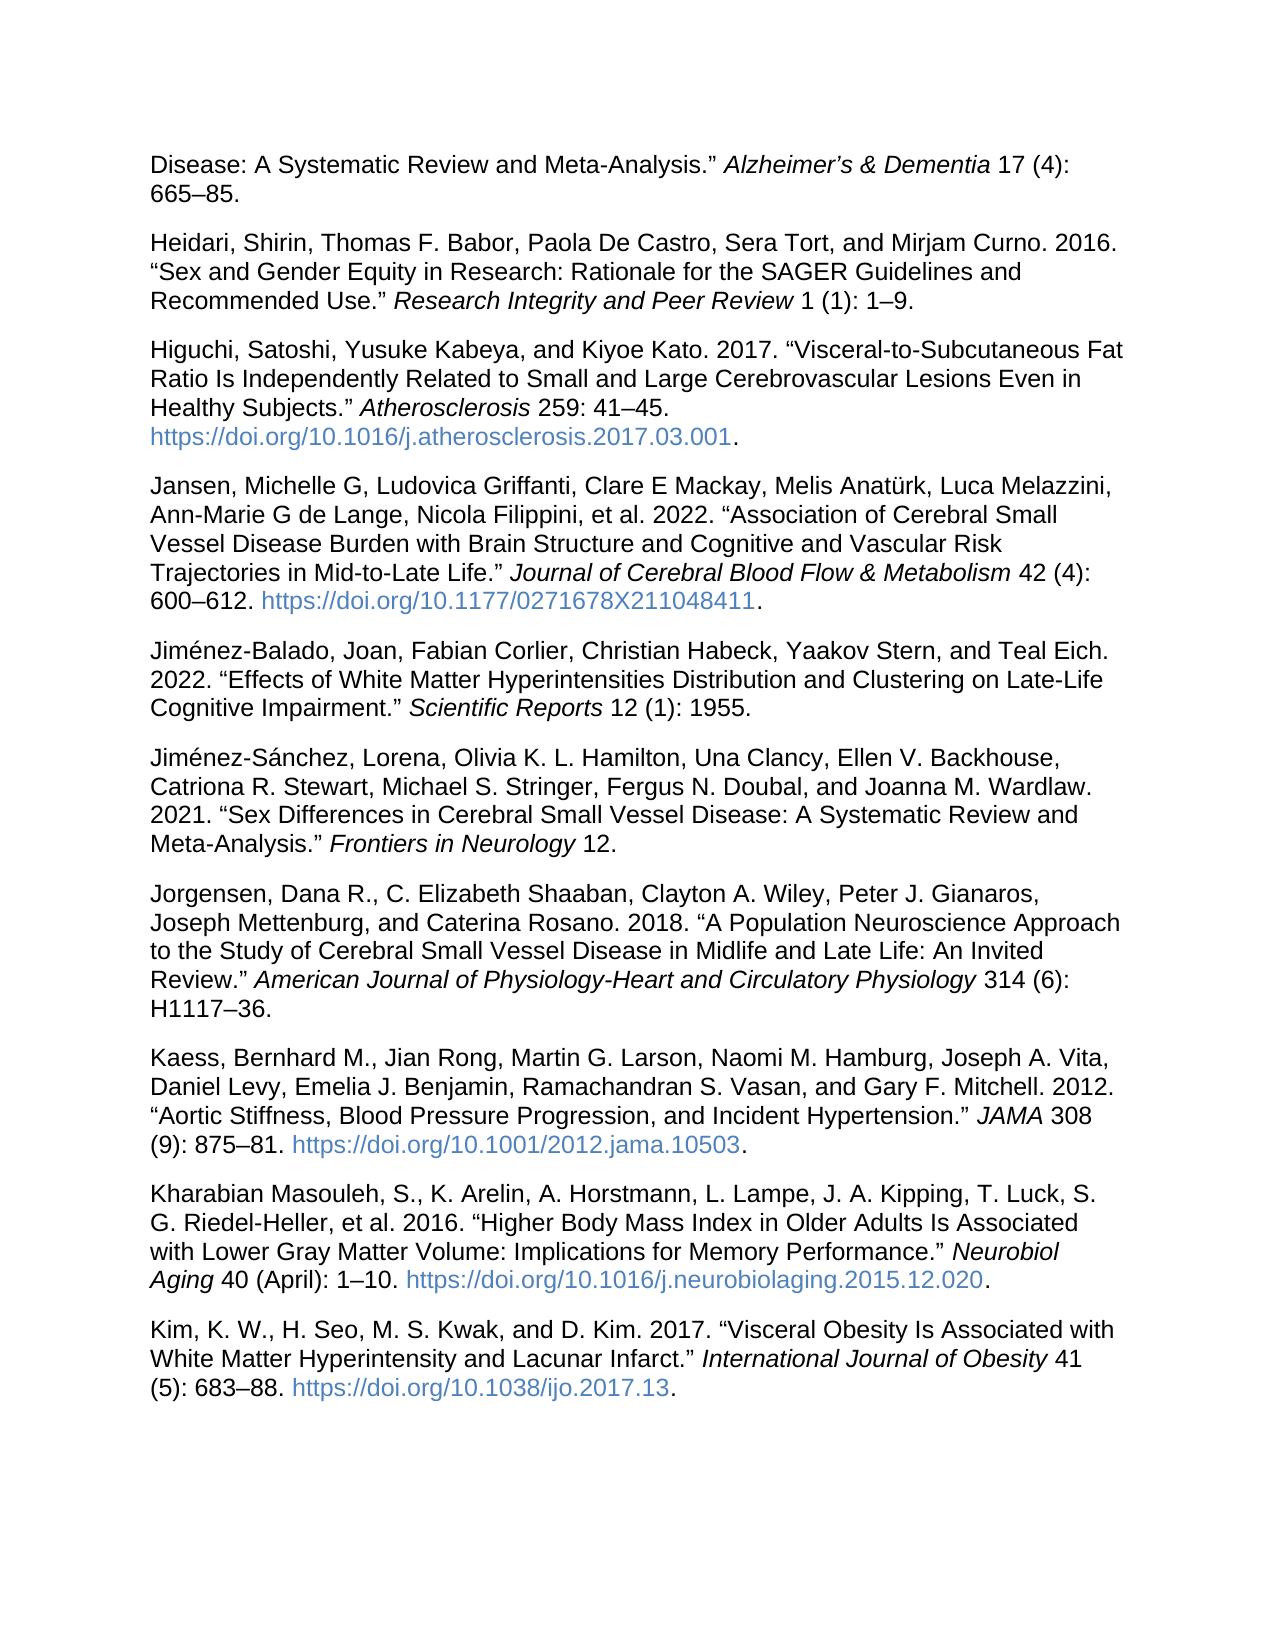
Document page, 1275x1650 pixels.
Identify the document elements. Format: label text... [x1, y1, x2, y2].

text Jiménez-Balado, Joan, Fabian Corlier, Christian Habeck, Yaakov Stern, and Teal Eich. 2022. “Effects of White Matter Hyperintensities Distribution and Clustering on Late-Life Cognitive Impairment.” Scientific Reports 12 (1): 1955. [150, 636, 1125, 722]
text Kim, K. W., H. Seo, M. S. Kwak, and D. Kim. 2017. “Visceral Obesity Is Associated with White Matter Hyperintensity and Lacunar Infarct.” International Journal of Obesity 41 (5): 683–88. https://doi.org/10.1038/ijo.2017.13. [150, 1315, 1125, 1401]
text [150, 150, 1125, 207]
text Jansen, Michelle G, Ludovica Griffanti, Clare E Mackay, Melis Anatürk, Luca Melazzini, Ann-Marie G de Lange, Nicola Filippini, et al. 2022. “Association of Cerebral Small Vessel Disease Burden with Brain Structure and Cognitive and Vascular Risk Trajectories in Mid-to-Late Life.” Journal of Cerebral Blood Flow & Metabolism 42 (4): 600–612. https://doi.org/10.1177/0271678X211048411. [150, 471, 1125, 615]
text Heidari, Shirin, Thomas F. Babor, Paola De Castro, Sera Tort, and Mirjam Curno. 2016. “Sex and Gender Equity in Research: Rationale for the SAGER Guidelines and Recommended Use.” Research Integrity and Peer Review 1 (1): 1–9. [150, 228, 1125, 314]
text Kharabian Masouleh, S., K. Arelin, A. Horstmann, L. Lampe, J. A. Kipping, T. Luck, S. G. Riedel-Heller, et al. 2016. “Higher Body Mass Index in Older Adults Is Associated with Lower Gray Matter Volume: Implications for Memory Performance.” Neurobiol Aging 40 (April): 1–10. https://doi.org/10.1016/j.neurobiolaging.2015.12.020. [150, 1179, 1125, 1294]
text Higuchi, Satoshi, Yusuke Kabeya, and Kiyoe Kato. 2017. “Visceral-to-Subcutaneous Fat Ratio Is Independently Related to Small and Large Cerebrovascular Lesions Even in Healthy Subjects.” Atherosclerosis 259: 41–45. https://doi.org/10.1016/j.atherosclerosis.2017.03.001. [150, 335, 1125, 450]
text Jiménez-Sánchez, Lorena, Olivia K. L. Hamilton, Una Clancy, Ellen V. Backhouse, Catriona R. Stewart, Michael S. Stringer, Fergus N. Doubal, and Joanna M. Wardlaw. 2021. “Sex Differences in Cerebral Small Vessel Disease: A Systematic Review and Meta-Analysis.” Frontiers in Neurology 12. [150, 743, 1125, 858]
text Jorgensen, Dana R., C. Elizabeth Shaaban, Clayton A. Wiley, Peter J. Gianaros, Joseph Mettenburg, and Caterina Rosano. 2018. “A Population Neuroscience Approach to the Study of Cerebral Small Vessel Disease in Midlife and Late Life: An Invited Review.” American Journal of Physiology-Heart and Circulatory Physiology 314 (6): H1117–36. [150, 879, 1125, 1022]
text Kaess, Bernhard M., Jian Rong, Martin G. Larson, Naomi M. Hamburg, Joseph A. Vita, Daniel Levy, Emelia J. Benjamin, Ramachandran S. Vasan, and Gary F. Mitchell. 2012. “Aortic Stiffness, Blood Pressure Progression, and Incident Hypertension.” JAMA 308 (9): 875–81. https://doi.org/10.1001/2012.jama.10503. [150, 1043, 1125, 1158]
